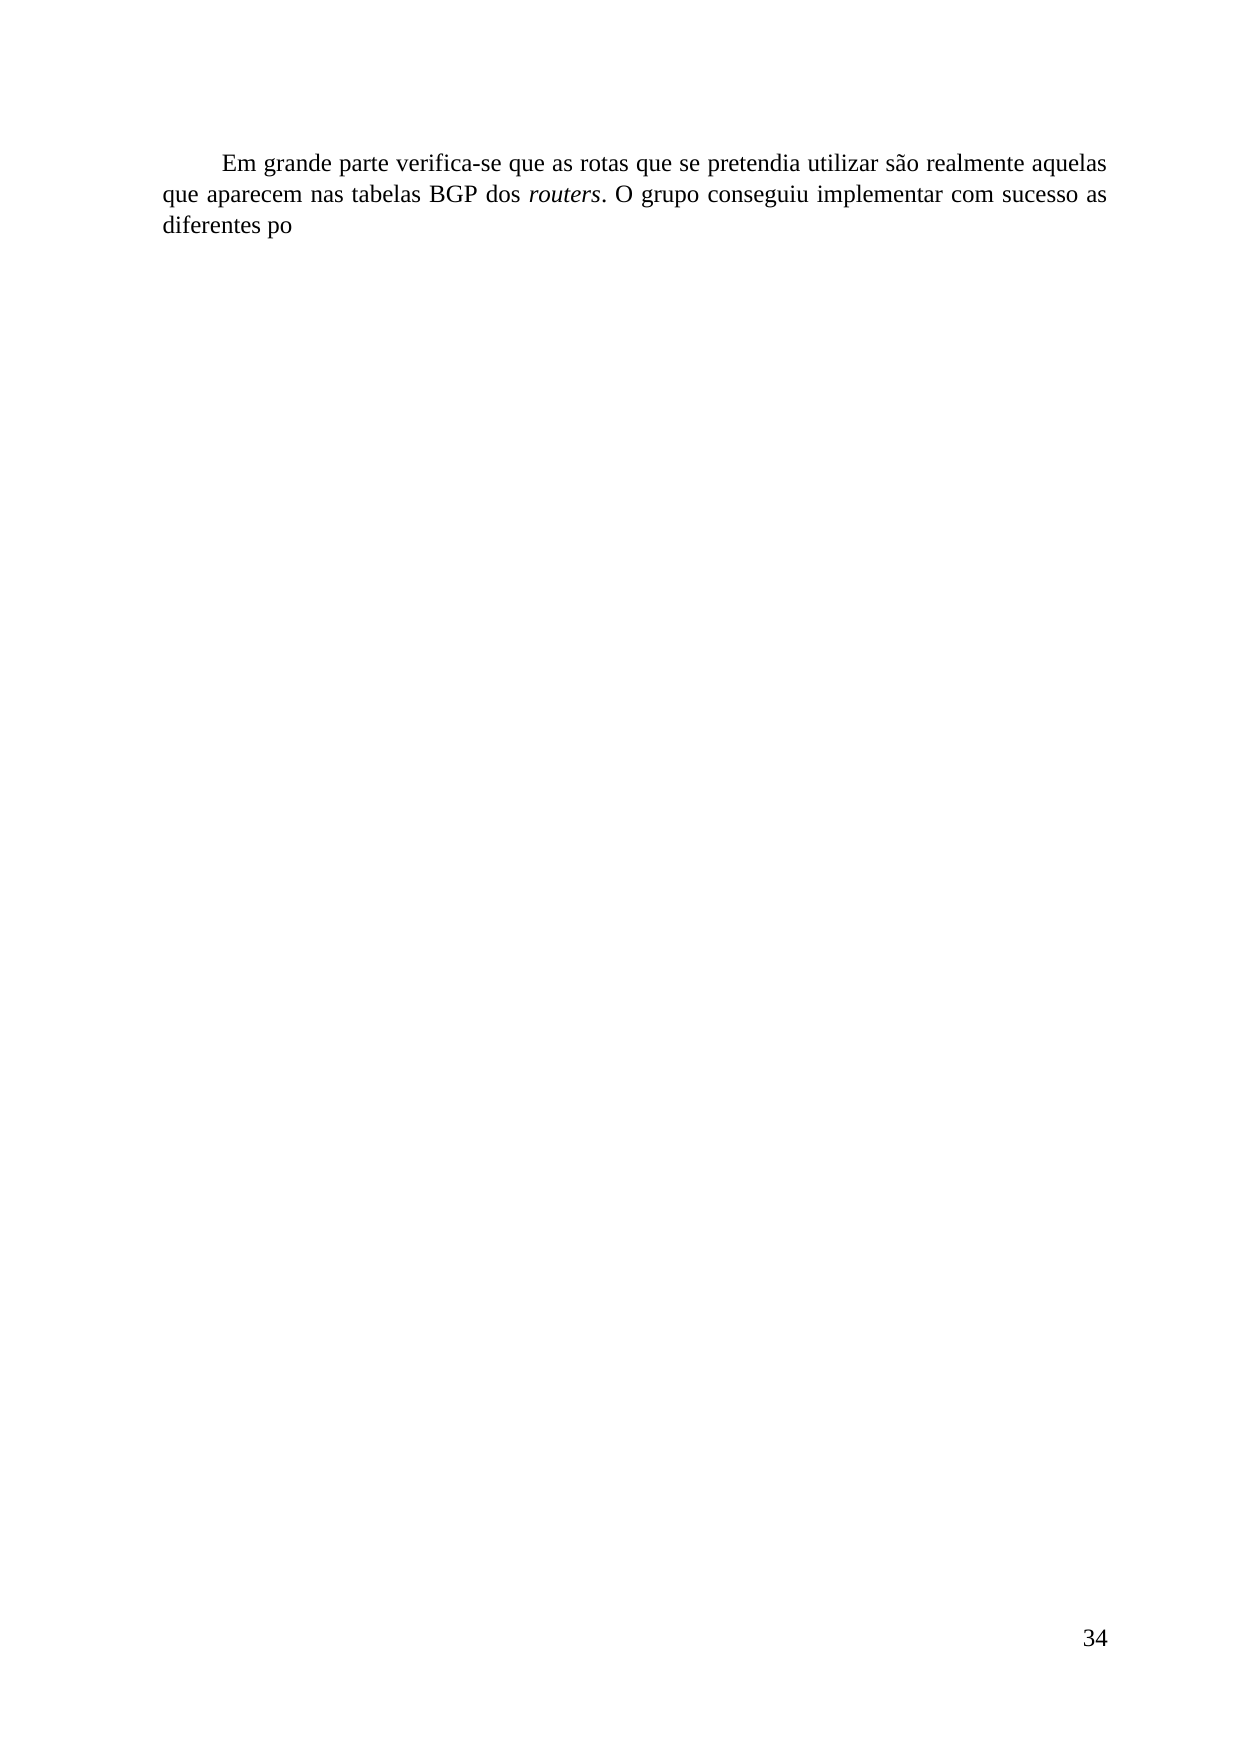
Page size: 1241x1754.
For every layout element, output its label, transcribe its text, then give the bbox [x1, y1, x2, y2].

text Em grande parte verifica-se que as rotas que se pretendia utilizar são realmente aquelas que aparecem nas tabelas BGP dos routers. O grupo conseguiu implementar com sucesso as diferentes po [162, 148, 1107, 238]
